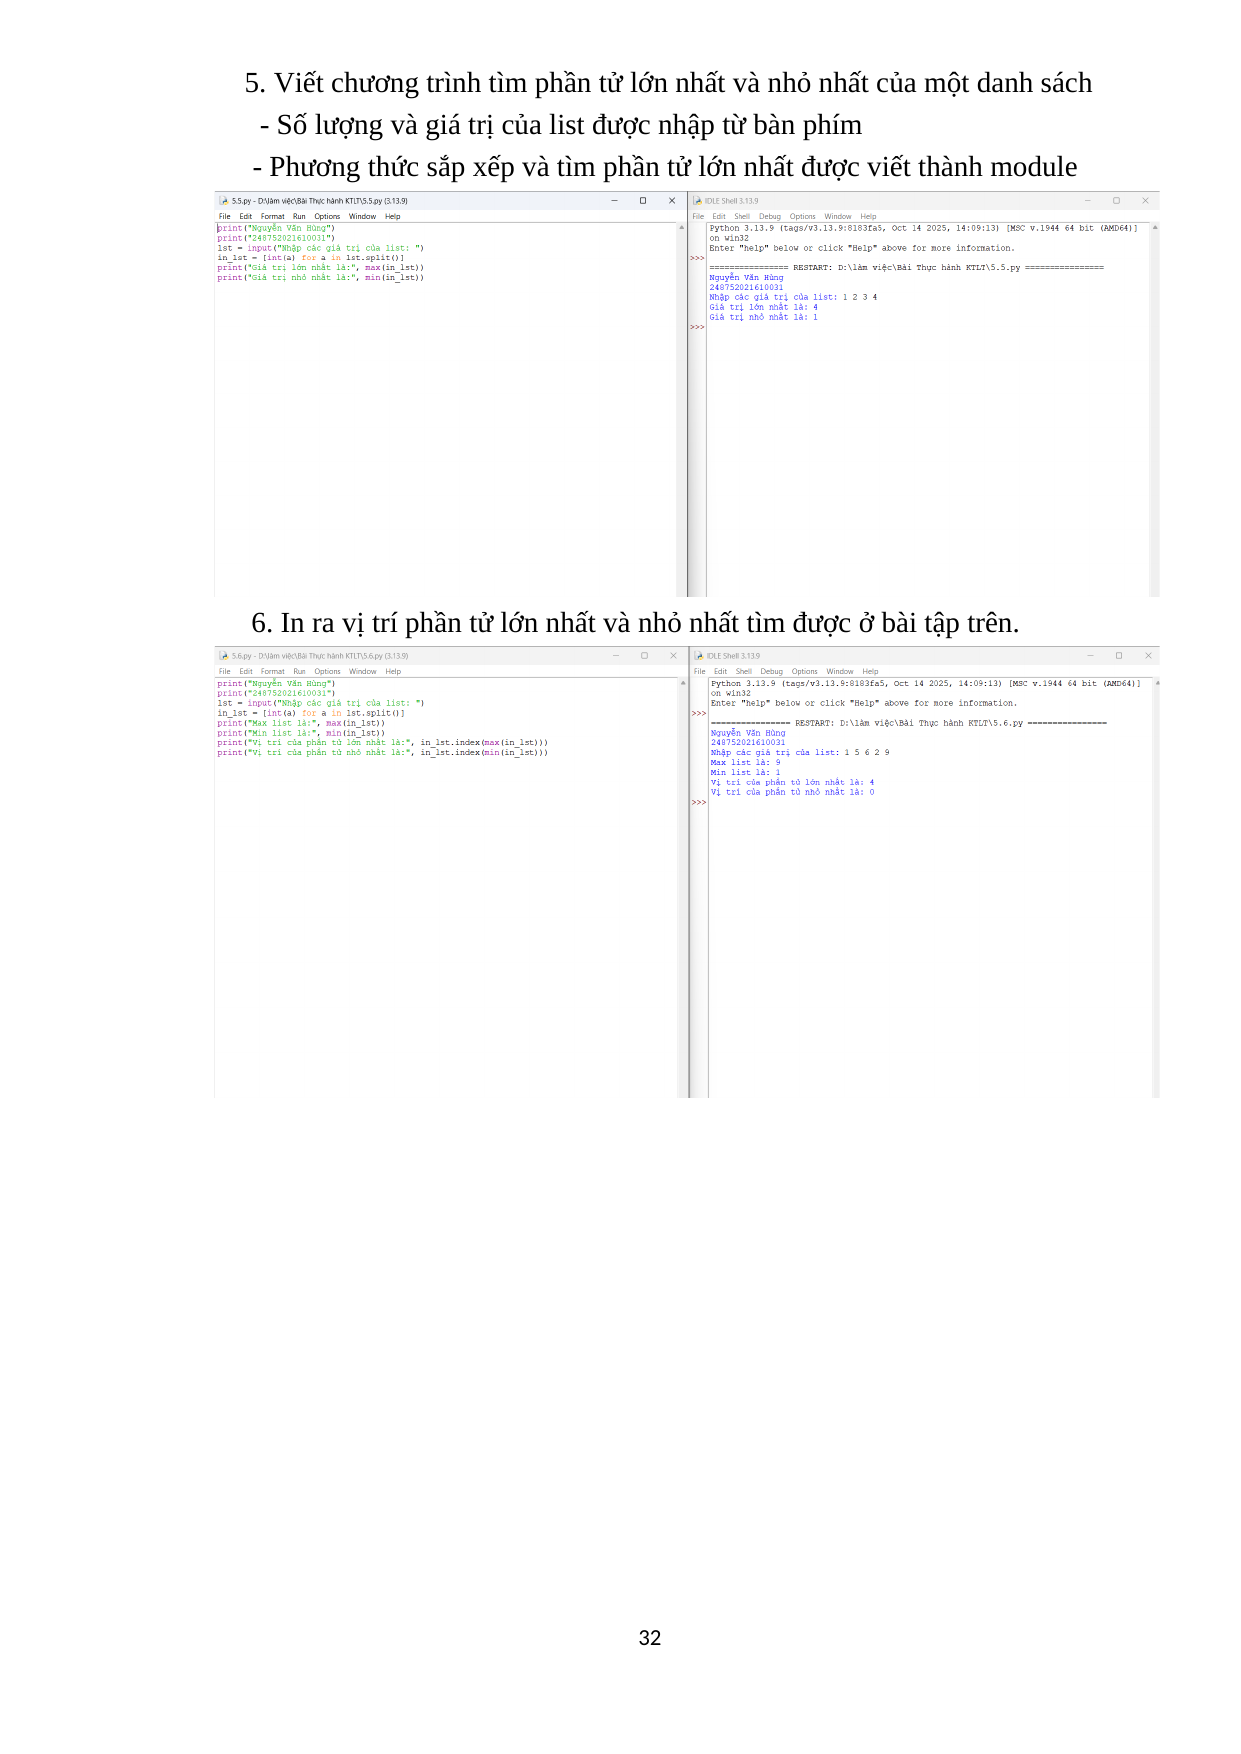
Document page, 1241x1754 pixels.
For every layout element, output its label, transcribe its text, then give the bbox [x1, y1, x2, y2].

text 5. Viết chương trình tìm phần tử lớn nhất và nhỏ nhất của một danh sách [215, 66, 1122, 99]
text - Phương thức sắp xếp và tìm phần tử lớn nhất được viết thành module [215, 149, 1122, 183]
text 6. In ra vị trí phần tử lớn nhất và nhỏ nhất tìm được ở bài tập trên. [215, 605, 1122, 638]
picture [214, 646, 1160, 1098]
text - Số lượng và giá trị của list được nhập từ bàn phím [215, 107, 1122, 141]
picture [214, 191, 1160, 597]
